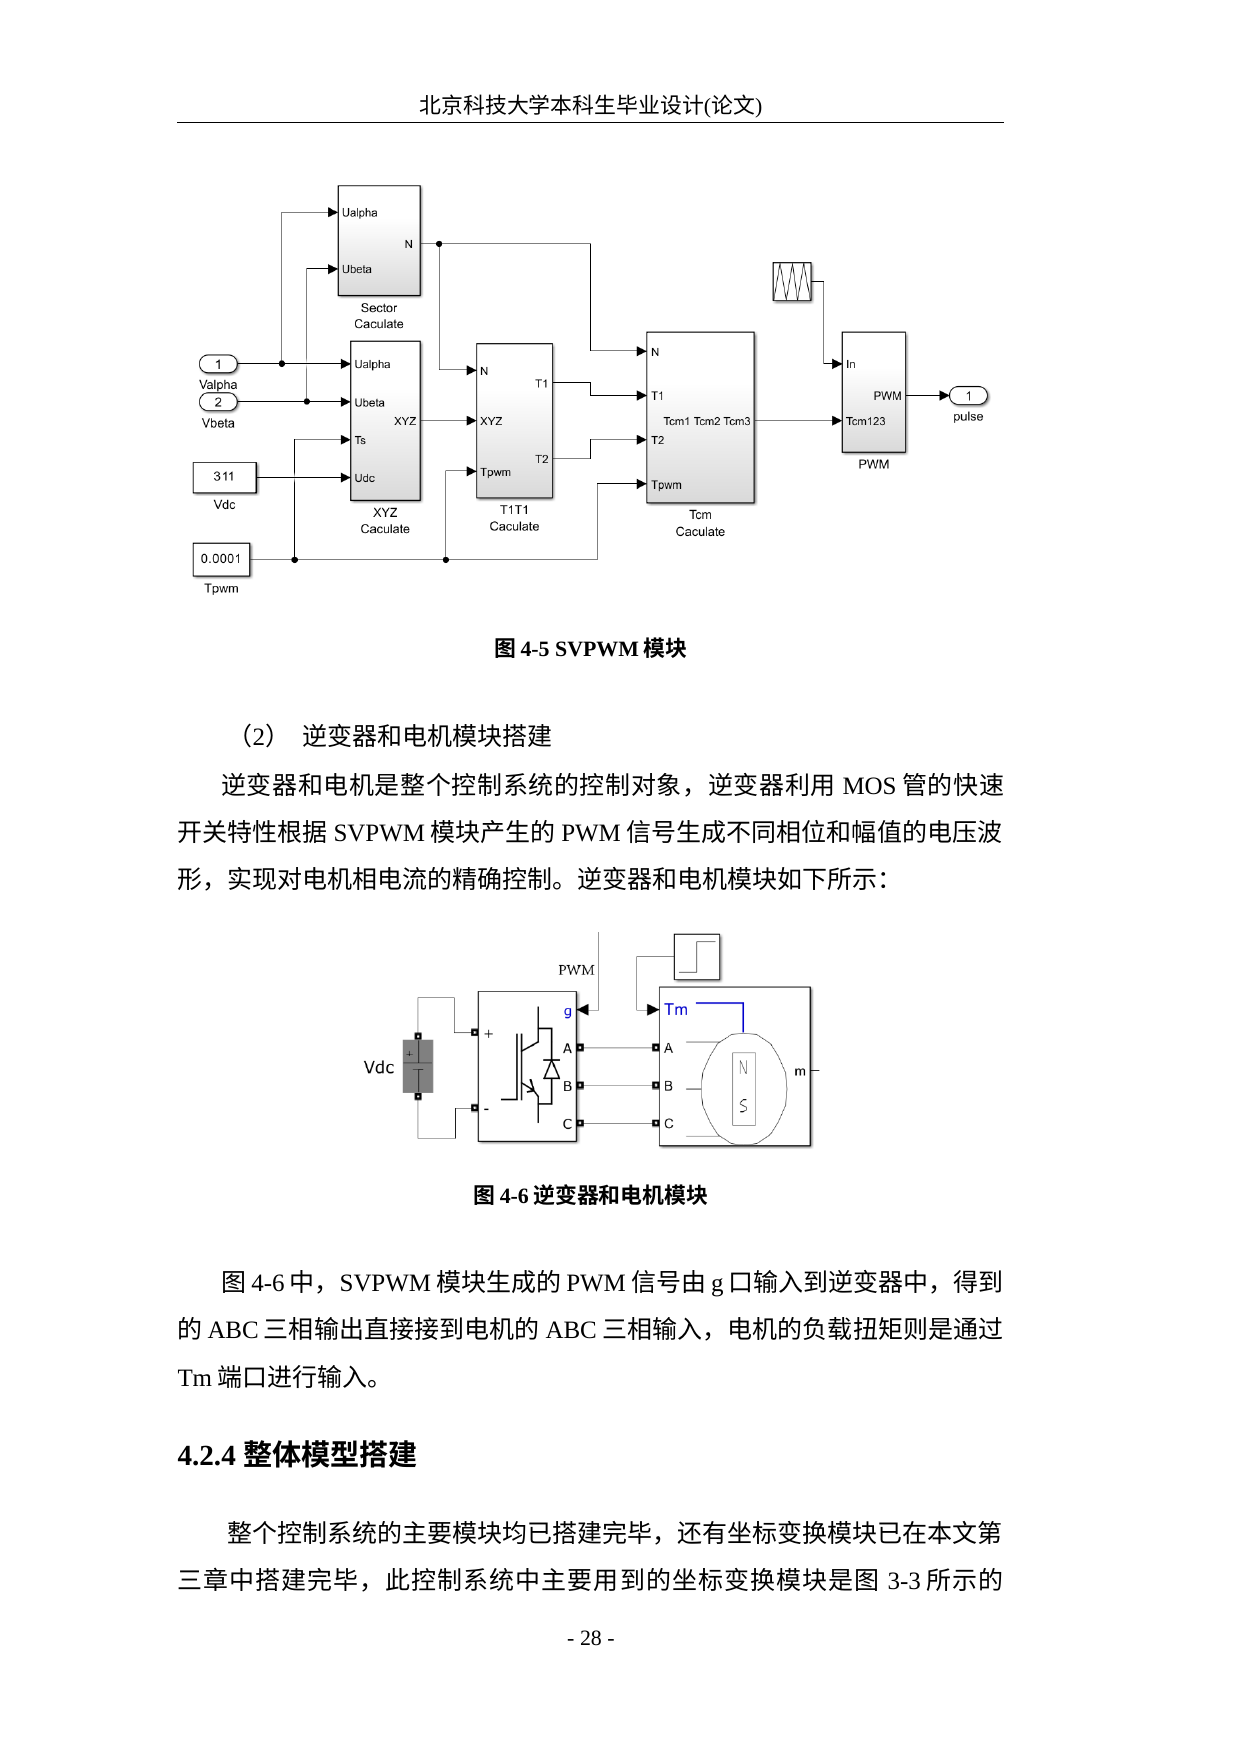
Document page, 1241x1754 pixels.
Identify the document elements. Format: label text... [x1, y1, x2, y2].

text 整个控制系统的主要模块均已搭建完毕，还有坐标变换模块已在本文第三章中搭建完毕，此控制系统中主要用到的坐标变换模块是图3-3所示的Clark变换模块、图3-5所示的Park变换模块以及图3-6所示的反Park变换模块。如图4-7所示，将建立好的各个模块相互连接，可得： [177, 1513, 1004, 1596]
list 逆变器和电机模块搭建 [227, 716, 1004, 752]
text 图4-6中，SVPWM模块生成的PWM信号由g口输入到逆变器中，得到的ABC三相输出直接接到电机的ABC三相输入，电机的负载扭矩则是通过Tm端口进行输入。 [177, 1263, 1004, 1393]
text 逆变器和电机是整个控制系统的控制对象，逆变器利用MOS管的快速开关特性根据SVPWM模块产生的PWM信号生成不同相位和幅值的电压波形，实现对电机相电流的精确控制。逆变器和电机模块如下所示： [177, 766, 1004, 896]
text 图4-5 SVPWM模块 [177, 631, 1004, 663]
text 图4-6逆变器和电机模块 [177, 1178, 1004, 1209]
text 整体模型搭建 [177, 1431, 1004, 1473]
